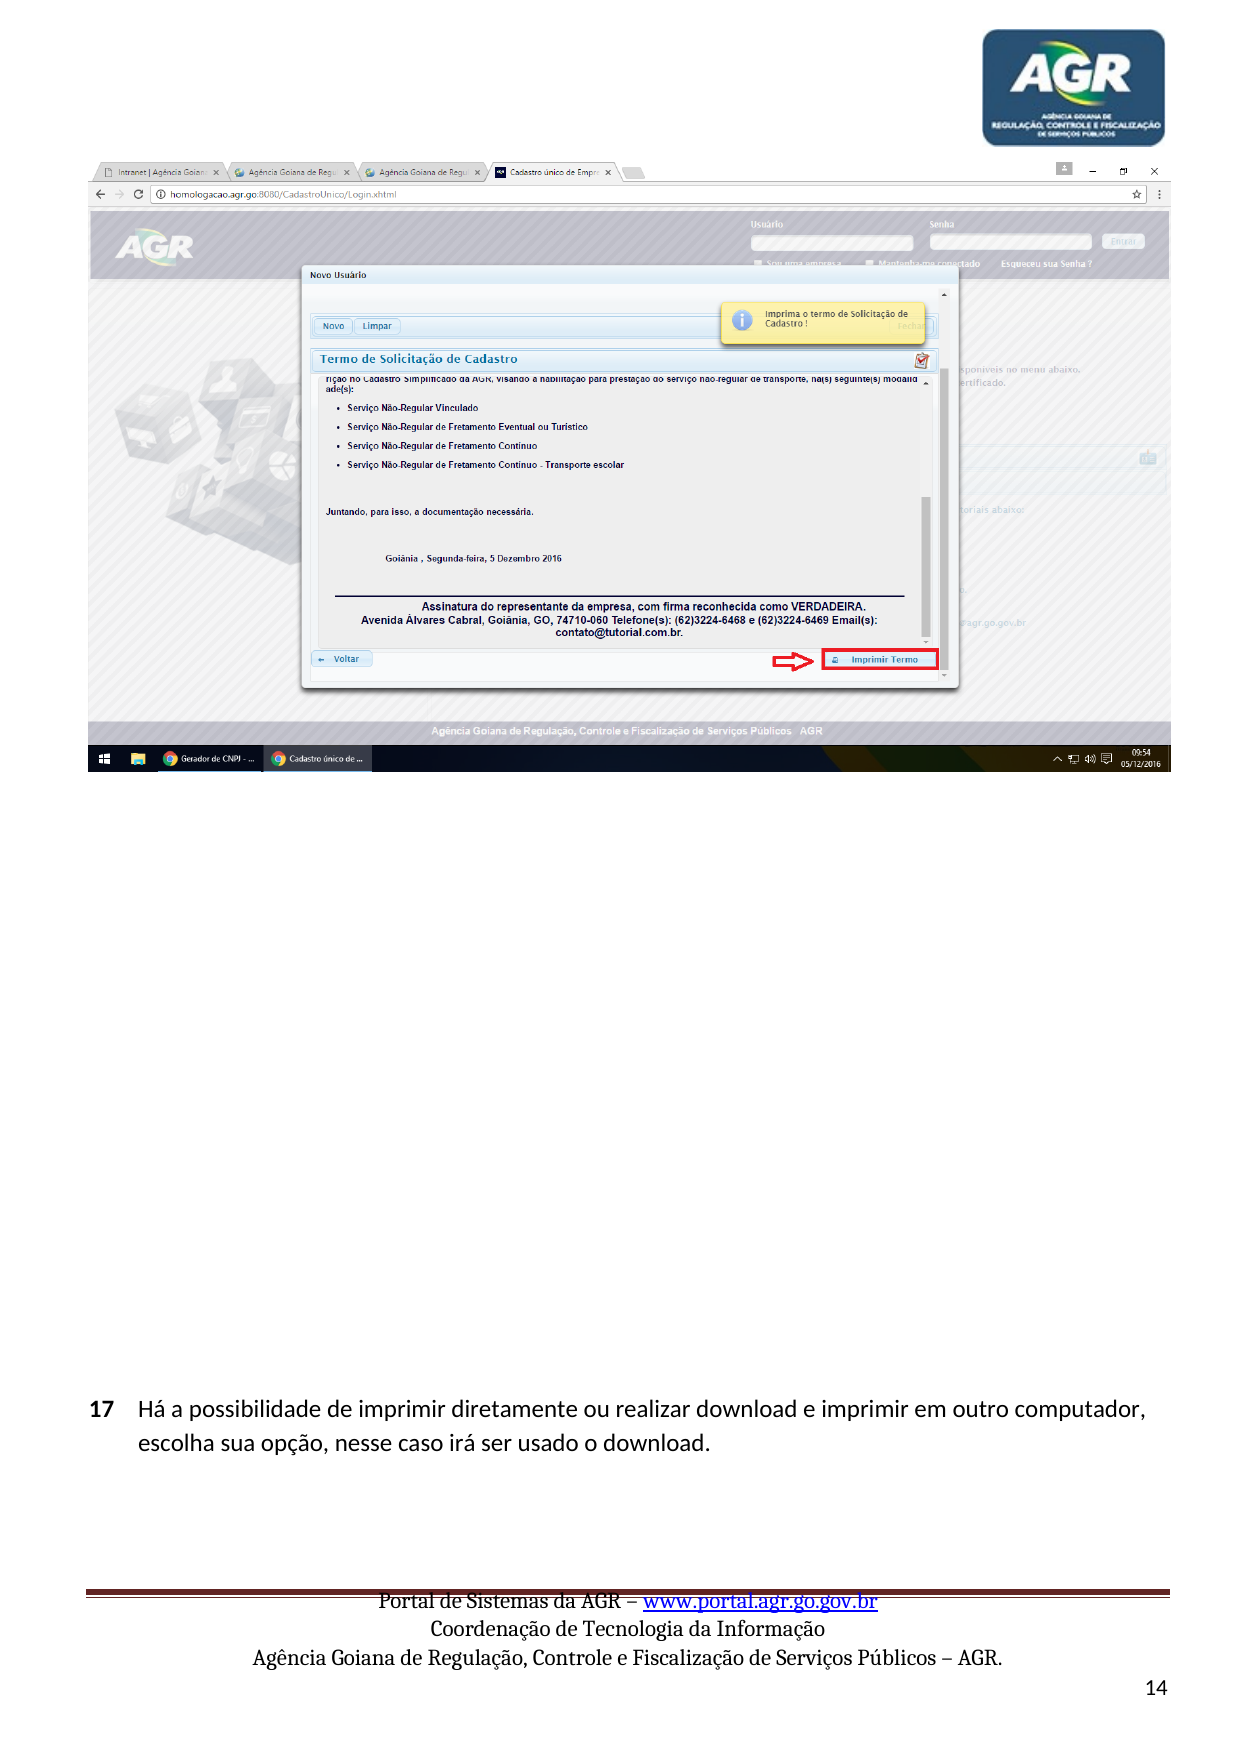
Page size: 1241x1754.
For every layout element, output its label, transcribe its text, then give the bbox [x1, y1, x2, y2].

picture [88, 162, 1171, 772]
picture [982, 29, 1166, 147]
list Há a possibilidade de imprimir diretamente ou realizar download e imprimir em outro computador, escolha sua opção, nesse caso irá ser usado o download. [89, 1393, 1169, 1458]
